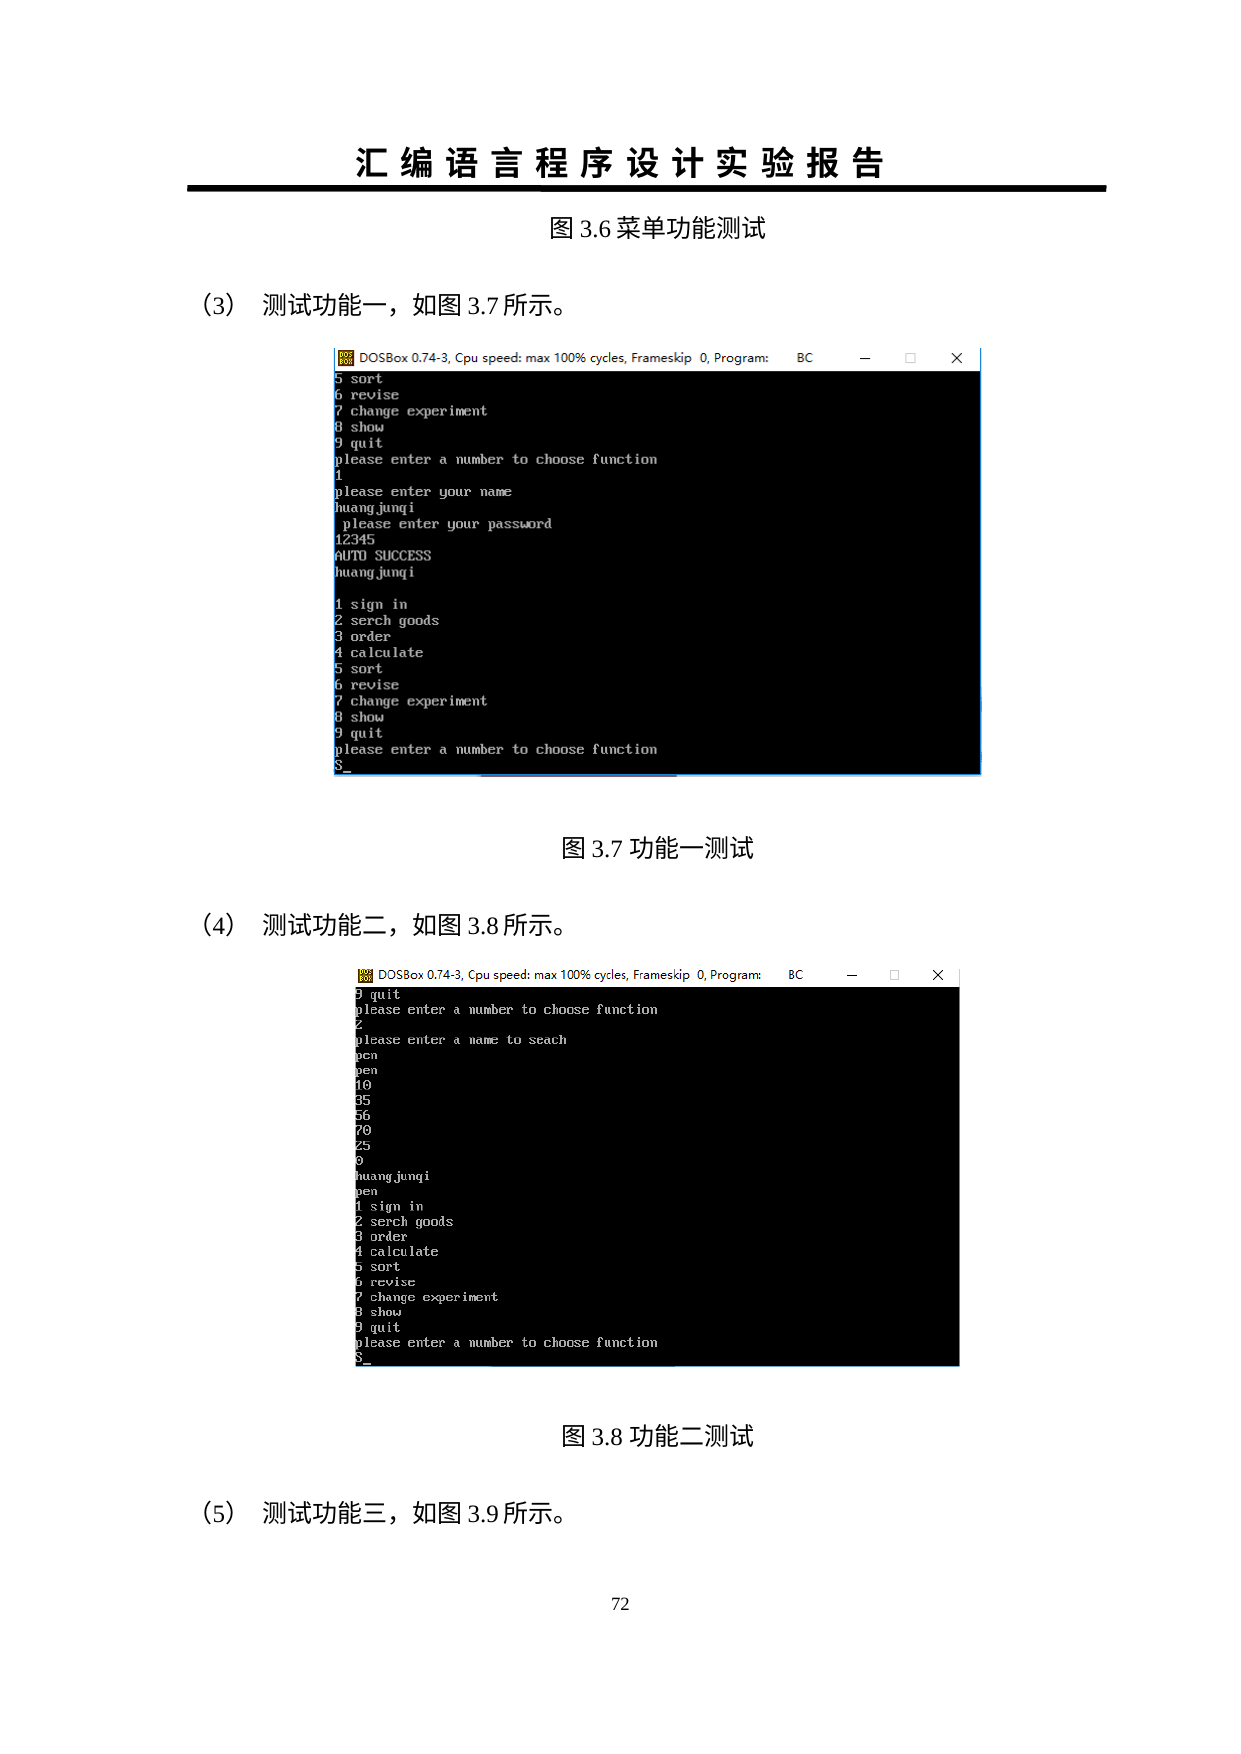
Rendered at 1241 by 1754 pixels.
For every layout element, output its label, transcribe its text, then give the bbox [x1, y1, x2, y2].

list 测试功能一，如图3.7所示。 [187, 271, 1053, 336]
list 测试功能二，如图3.8所示。 [187, 891, 1053, 956]
list 图3.8 功能二测试 [262, 1402, 1053, 1467]
list 图3.6菜单功能测试 [262, 194, 1053, 259]
picture [355, 969, 960, 1367]
picture [333, 348, 982, 777]
list 测试功能三，如图3.9所示。 [187, 1479, 1053, 1544]
list 图3.7 功能一测试 [262, 814, 1053, 879]
